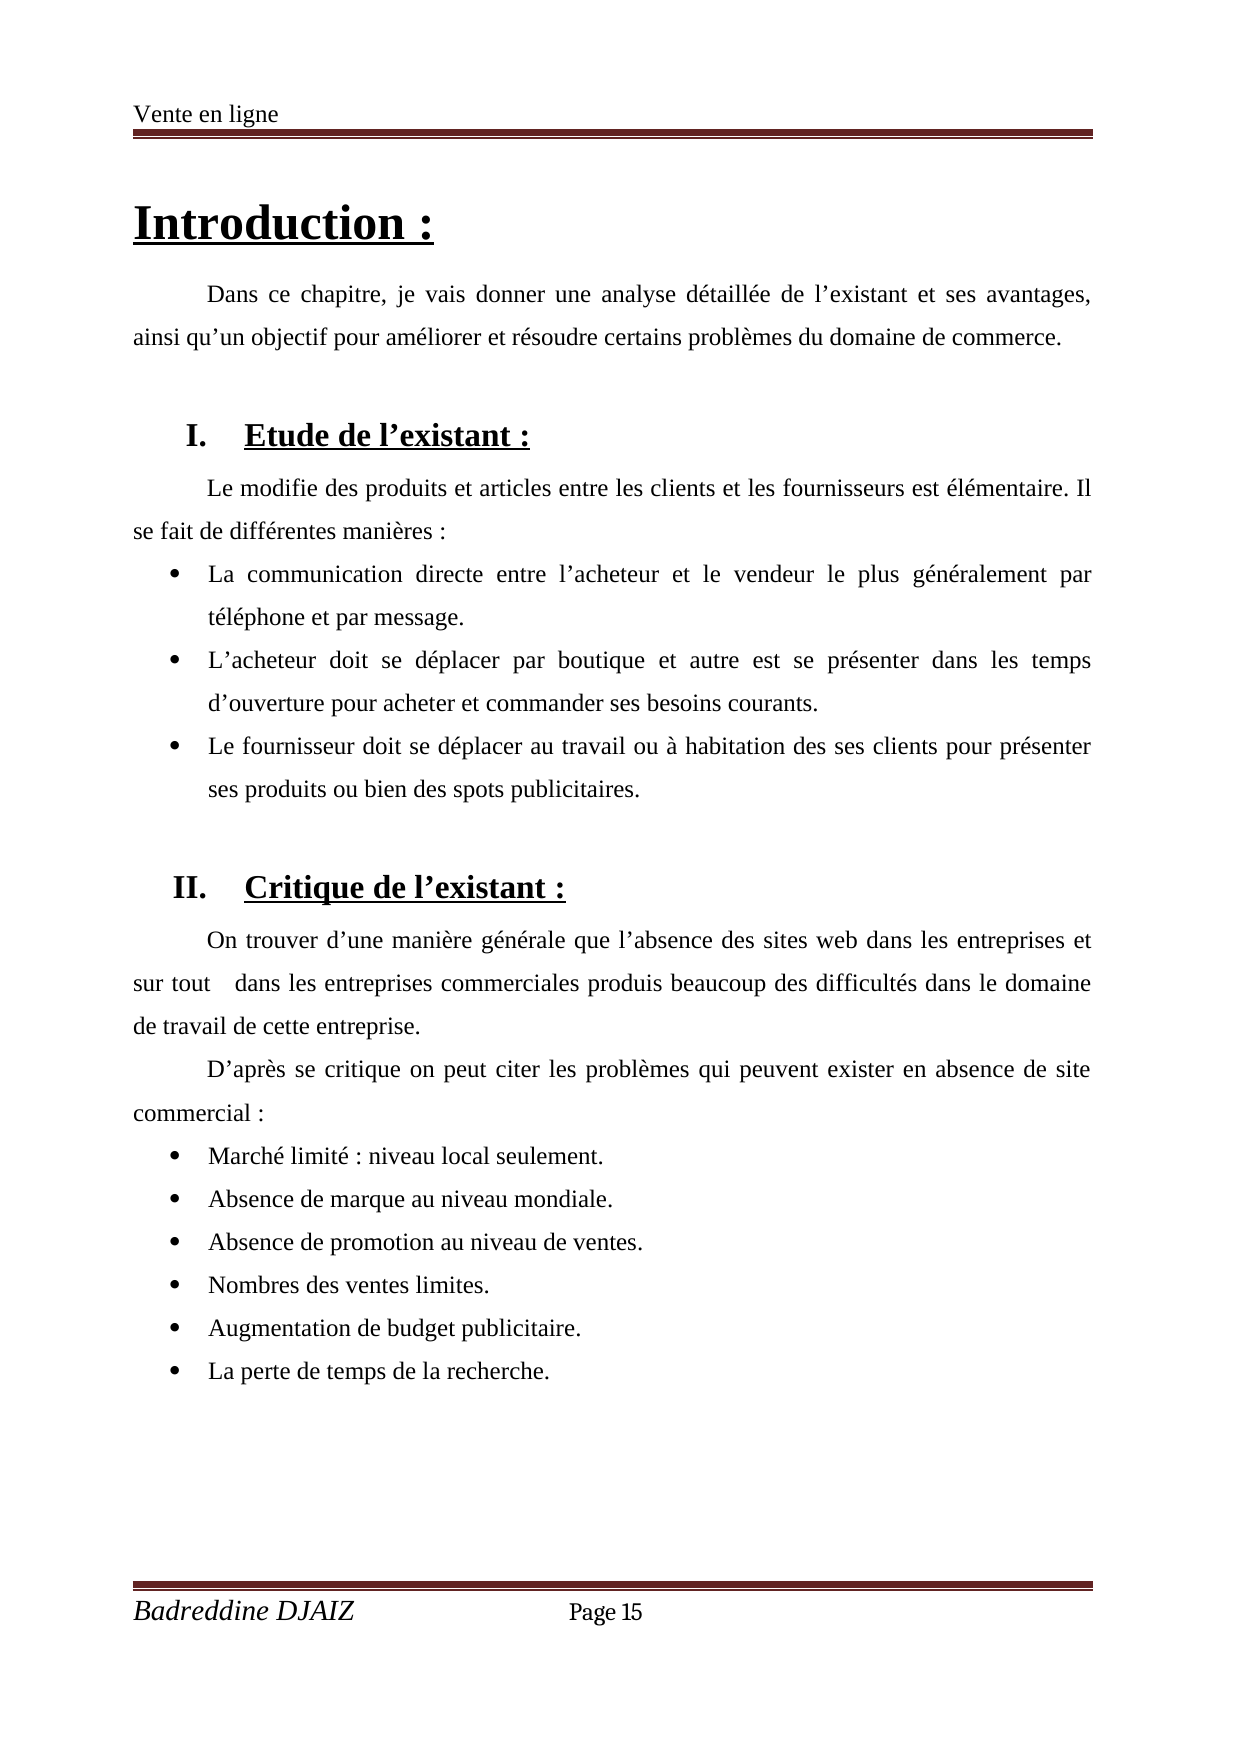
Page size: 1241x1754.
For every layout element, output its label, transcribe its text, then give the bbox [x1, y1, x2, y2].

list La perte de temps de la recherche. [170, 1356, 1093, 1385]
list Nombres des ventes limites. [170, 1270, 1093, 1299]
text Introduction : [133, 193, 1093, 250]
text Le modifie des produits et articles entre les clients et les fournisseurs est élémentaire. Il se fait de différentes manières : [133, 473, 1093, 544]
subtitle Critique de l’existant : [207, 868, 1093, 906]
list L’acheteur doit se déplacer par boutique et autre est se présenter dans les temps d’ouverture pour acheter et commander ses besoins courants. [170, 645, 1093, 717]
text Dans ce chapitre, je vais donner une analyse détaillée de l’existant et ses avantages, ainsi qu’un objectif pour améliorer et résoudre certains problèmes du domaine de commerce. [133, 279, 1093, 351]
list Augmentation de budget publicitaire. [170, 1313, 1093, 1342]
list Le fournisseur doit se déplacer au travail ou à habitation des ses clients pour présenter ses produits ou bien des spots publicitaires. [170, 731, 1093, 803]
text On trouver d’une manière générale que l’absence des sites web dans les entreprises et sur tout dans les entreprises commerciales produis beaucoup des difficultés dans le domaine de travail de cette entreprise. [133, 925, 1093, 1040]
list Marché limité : niveau local seulement. [170, 1141, 1093, 1169]
list Absence de promotion au niveau de ventes. [170, 1227, 1093, 1256]
list Absence de marque au niveau mondiale. [170, 1184, 1093, 1213]
text D’après se critique on peut citer les problèmes qui peuvent exister en absence de site commercial : [133, 1054, 1093, 1126]
list La communication directe entre l’acheteur et le vendeur le plus généralement par téléphone et par message. [170, 559, 1093, 631]
subtitle Etude de l’existant : [207, 415, 1093, 453]
